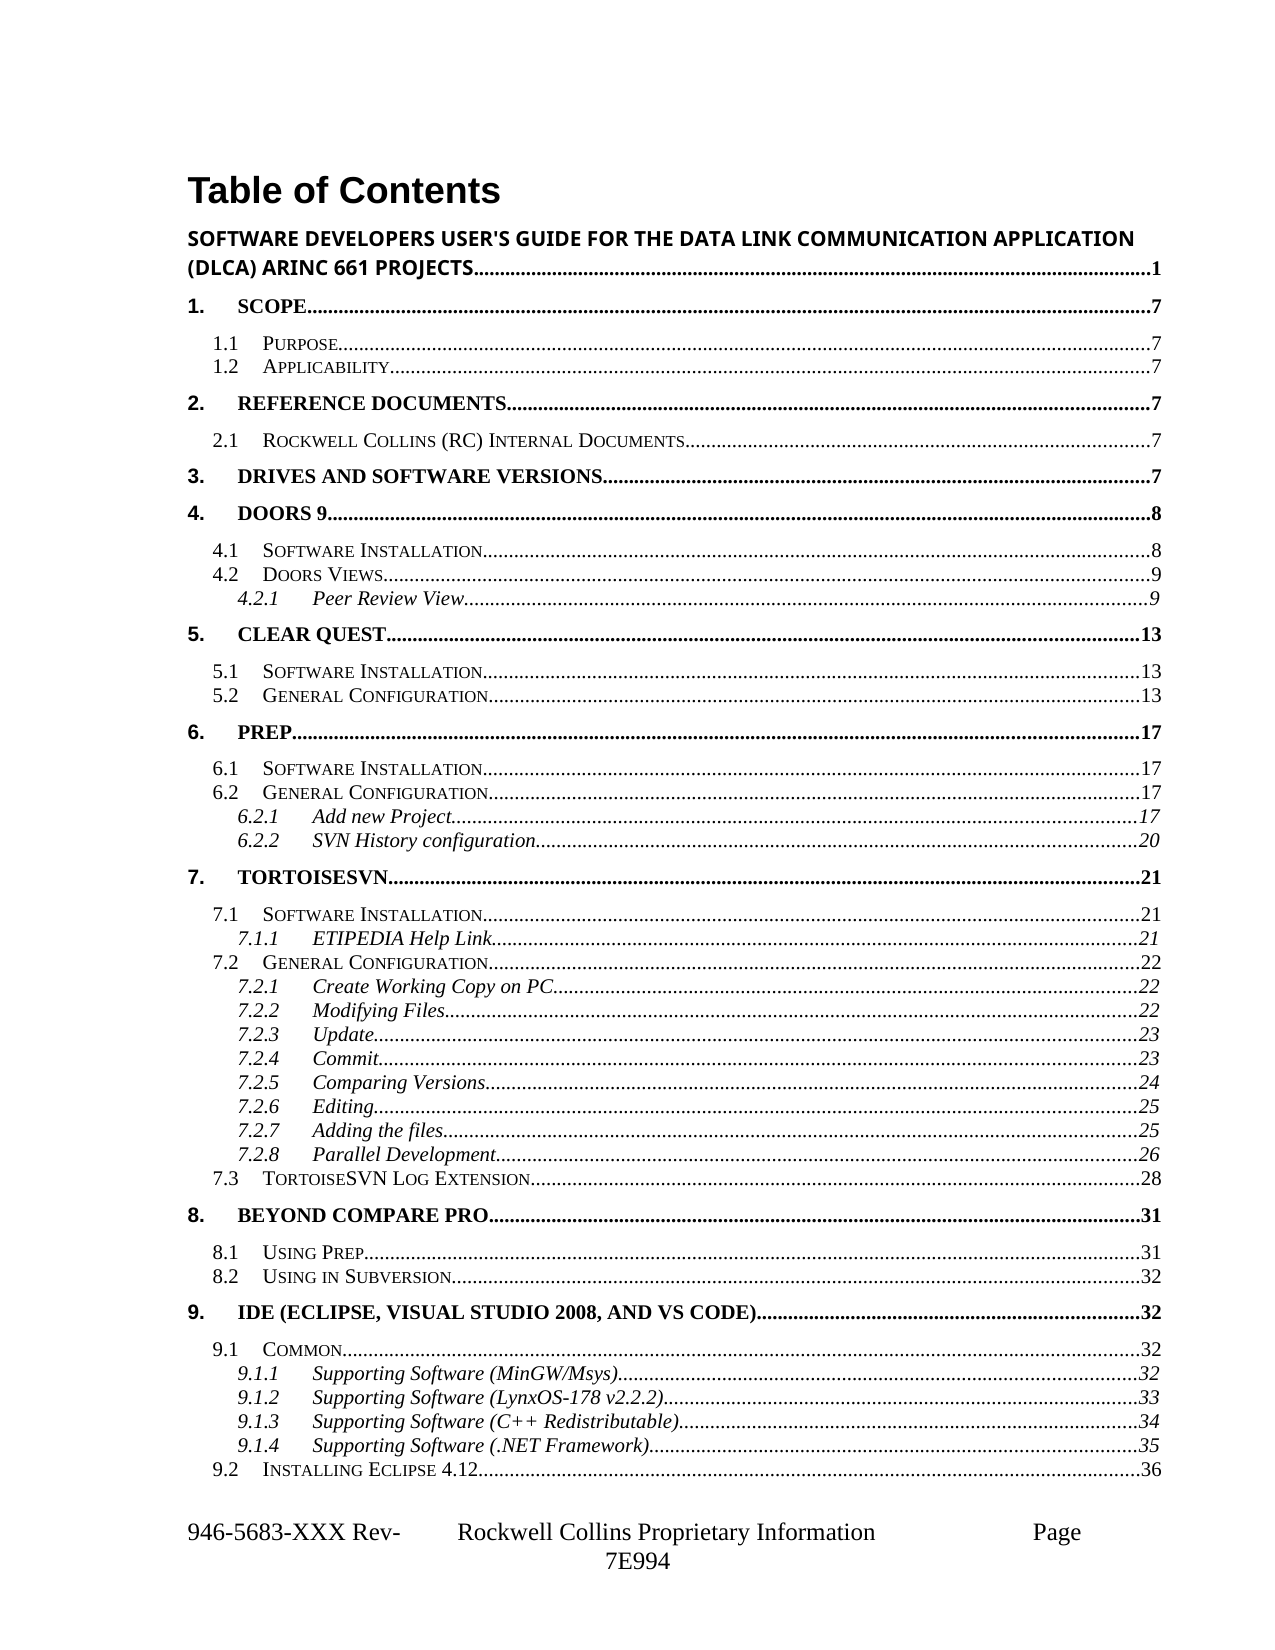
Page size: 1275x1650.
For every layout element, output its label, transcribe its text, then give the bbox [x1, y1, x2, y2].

text 1.1 Purpose 7 [212, 330, 1162, 354]
text 7.2.8 Parallel Development 26 [237, 1142, 1162, 1166]
text 9.2 Installing Eclipse 4.12 36 [212, 1457, 1162, 1481]
text 7.2.1 Create Working Copy on PC 22 [237, 974, 1162, 998]
text 7.1.1 ETIPEDIA Help Link 21 [237, 926, 1162, 950]
text 7.2.5 Comparing Versions 24 [237, 1070, 1162, 1094]
text 9.1.3 Supporting Software (C++ Redistributable) 34 [237, 1409, 1162, 1433]
text 5.2 General Configuration 13 [212, 683, 1162, 707]
text 7.2.6 Editing 25 [237, 1094, 1162, 1118]
text 1. Scope 7 [187, 294, 1162, 318]
text 3. Drives and Software versions 7 [187, 464, 1162, 488]
text 5.1 Software Installation 13 [212, 659, 1162, 683]
text 7.2.4 Commit 23 [237, 1046, 1162, 1070]
text 7.2.2 Modifying Files 22 [237, 998, 1162, 1022]
text 6.2.2 SVN History configuration 20 [237, 828, 1162, 852]
text 7.2.7 Adding the files 25 [237, 1118, 1162, 1142]
text 7.2 General Configuration 22 [212, 950, 1162, 974]
text 6.2.1 Add new Project 17 [237, 804, 1162, 828]
text 7.1 Software Installation 21 [212, 902, 1162, 926]
text 2. Reference Documents 7 [187, 391, 1162, 415]
text Software Developers User's Guide for the Data Link Communication Application (DLCA) ARINC 661 Projects 1 [187, 224, 1162, 281]
text 6. PREP 17 [187, 719, 1162, 744]
text 8. Beyond Compare Pro 31 [187, 1203, 1162, 1227]
text 4.2.1 Peer Review View 9 [237, 586, 1162, 610]
text 9.1.2 Supporting Software (LynxOS-178 v2.2.2) 33 [237, 1385, 1162, 1409]
text 4. DOORS 9 8 [187, 501, 1162, 525]
text 1.2 Applicability 7 [212, 354, 1162, 378]
text 8.2 Using in Subversion 32 [212, 1264, 1162, 1288]
text 5. Clear Quest 13 [187, 622, 1162, 646]
subtitle Table of Contents [187, 169, 1162, 212]
text 9.1.4 Supporting Software (.NET Framework) 35 [237, 1433, 1162, 1457]
text 7.3 TortoiseSVN Log Extension 28 [212, 1166, 1162, 1190]
text 6.2 General Configuration 17 [212, 780, 1162, 804]
text 9.1.1 Supporting Software (MinGW/Msys) 32 [237, 1361, 1162, 1385]
text 7. TortoiseSVN 21 [187, 865, 1162, 889]
text 9.1 Common 32 [212, 1337, 1162, 1361]
text 4.1 Software Installation 8 [212, 538, 1162, 562]
text 6.1 Software Installation 17 [212, 756, 1162, 780]
text 2.1 Rockwell Collins (RC) Internal Documents 7 [212, 428, 1162, 452]
text 8.1 Using Prep 31 [212, 1239, 1162, 1264]
text 4.2 Doors Views 9 [212, 562, 1162, 586]
text 7.2.3 Update 23 [237, 1022, 1162, 1046]
text 9. IDE (Eclipse, Visual Studio 2008, and VS Code) 32 [187, 1300, 1162, 1324]
